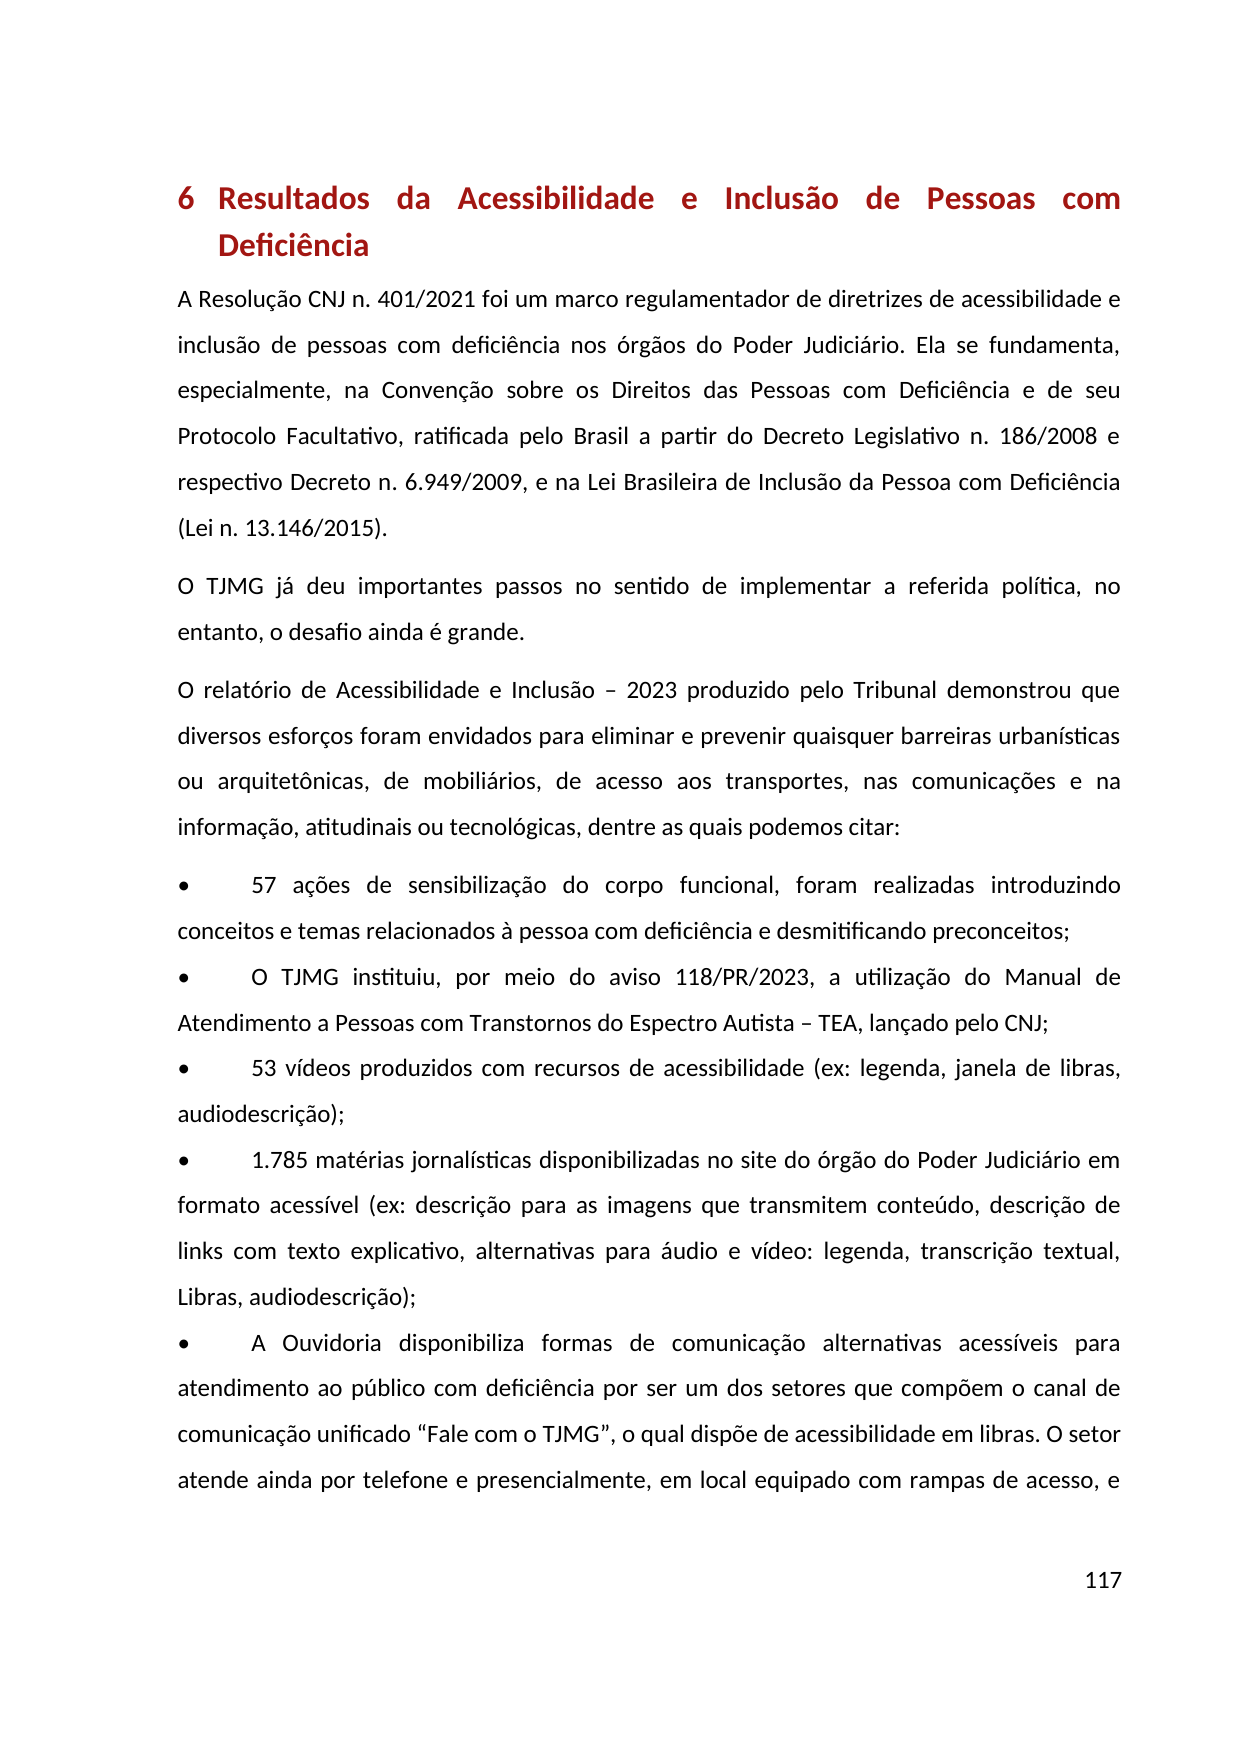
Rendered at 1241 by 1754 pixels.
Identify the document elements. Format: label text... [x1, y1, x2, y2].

text • 1.785 matérias jornalísticas disponibilizadas no site do órgão do Poder Judiciário em formato acessível (ex: descrição para as imagens que transmitem conteúdo, descrição de links com texto explicativo, alternativas para áudio e vídeo: legenda, transcrição textual, Libras, audiodescrição); [177, 1144, 1122, 1312]
list Resultados da Acessibilidade e Inclusão de Pessoas com Deficiência [177, 177, 1122, 265]
text • O TJMG instituiu, por meio do aviso 118/PR/2023, a utilização do Manual de Atendimento a Pessoas com Transtornos do Espectro Autista – TEA, lançado pelo CNJ; [177, 961, 1122, 1037]
text • 53 vídeos produzidos com recursos de acessibilidade (ex: legenda, janela de libras, audiodescrição); [177, 1052, 1122, 1129]
text O relatório de Acessibilidade e Inclusão – 2023 produzido pelo Tribunal demonstrou que diversos esforços foram envidados para eliminar e prevenir quaisquer barreiras urbanísticas ou arquitetônicas, de mobiliários, de acesso aos transportes, nas comunicações e na informação, atitudinais ou tecnológicas, dentre as quais podemos citar: [177, 674, 1122, 842]
text O TJMG já deu importantes passos no sentido de implementar a referida política, no entanto, o desafio ainda é grande. [177, 570, 1122, 646]
text • 57 ações de sensibilização do corpo funcional, foram realizadas introduzindo conceitos e temas relacionados à pessoa com deficiência e desmitificando preconceitos; [177, 869, 1122, 946]
text A Resolução CNJ n. 401/2021 foi um marco regulamentador de diretrizes de acessibilidade e inclusão de pessoas com deficiência nos órgãos do Poder Judiciário. Ela se fundamenta, especialmente, na Convenção sobre os Direitos das Pessoas com Deficiência e de seu Protocolo Facultativo, ratificada pelo Brasil a partir do Decreto Legislativo n. 186/2008 e respectivo Decreto n. 6.949/2009, e na Lei Brasileira de Inclusão da Pessoa com Deficiência (Lei n. 13.146/2015). [177, 283, 1122, 542]
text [177, 1327, 1122, 1494]
